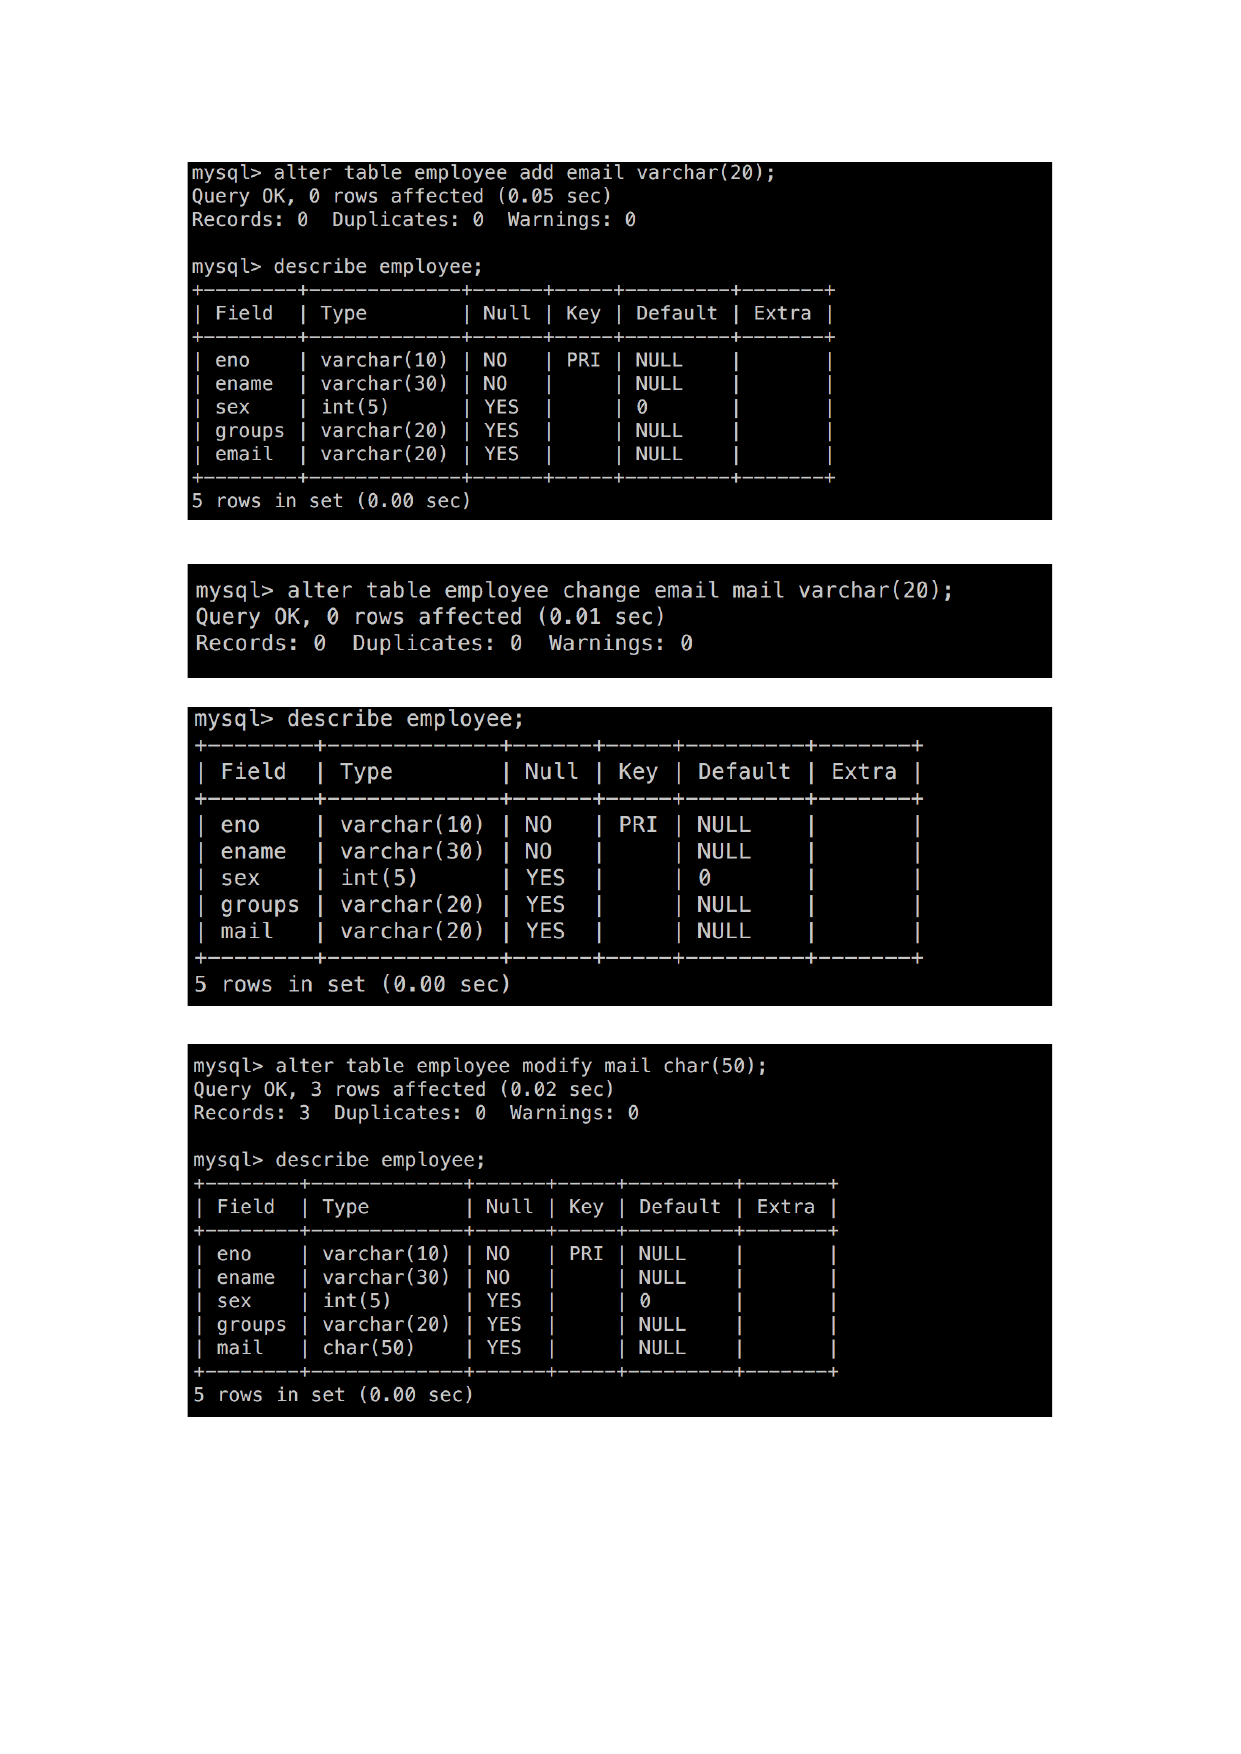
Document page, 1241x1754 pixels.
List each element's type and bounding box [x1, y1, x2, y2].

picture [187, 162, 1053, 520]
picture [187, 707, 1053, 1006]
picture [187, 564, 1053, 678]
picture [187, 1044, 1053, 1417]
